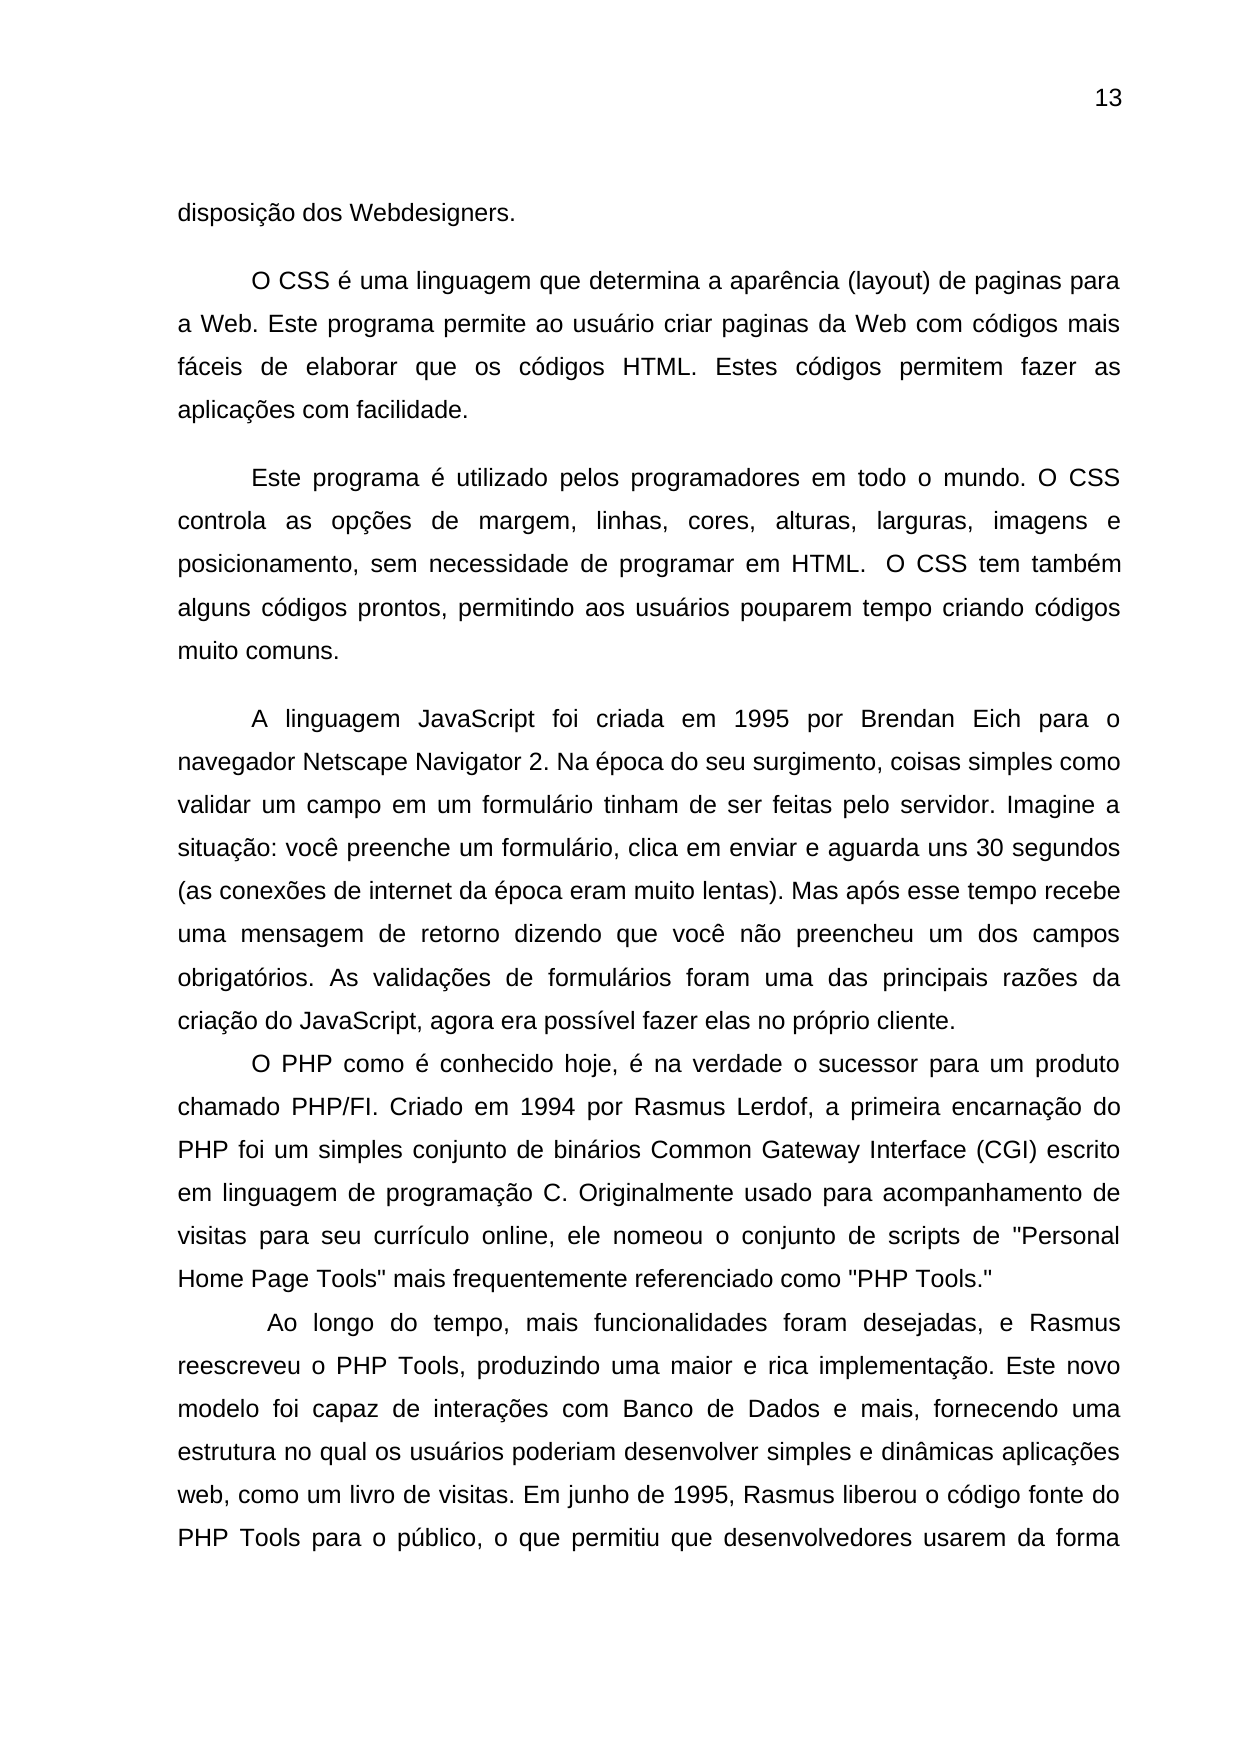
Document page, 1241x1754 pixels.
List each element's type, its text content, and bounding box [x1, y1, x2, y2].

text A linguagem JavaScript foi criada em 1995 por Brendan Eich para o navegador Netscape Navigator 2. Na época do seu surgimento, coisas simples como validar um campo em um formulário tinham de ser feitas pelo servidor. Imagine a situação: você preenche um formulário, clica em enviar e aguarda uns 30 segundos (as conexões de internet da época eram muito lentas). Mas após esse tempo recebe uma mensagem de retorno dizendo que você não preencheu um dos campos obrigatórios. As validações de formulários foram uma das principais razões da criação do JavaScript, agora era possível fazer elas no próprio cliente. [177, 704, 1122, 1034]
text O PHP como é conhecido hoje, é na verdade o sucessor para um produto chamado PHP/FI. Criado em 1994 por Rasmus Lerdof, a primeira encarnação do PHP foi um simples conjunto de binários Common Gateway Interface (CGI) escrito em linguagem de programação C. Originalmente usado para acompanhamento de visitas para seu currículo online, ele nomeou o conjunto de scripts de "Personal Home Page Tools" mais frequentemente referenciado como "PHP Tools." [177, 1049, 1122, 1293]
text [177, 198, 1122, 226]
text O CSS é uma linguagem que determina a aparência (layout) de paginas para a Web. Este programa permite ao usuário criar paginas da Web com códigos mais fáceis de elaborar que os códigos HTML. Estes códigos permitem fazer as aplicações com facilidade. [177, 266, 1122, 424]
text Este programa é utilizado pelos programadores em todo o mundo. O CSS controla as opções de margem, linhas, cores, alturas, larguras, imagens e posicionamento, sem necessidade de programar em HTML. O CSS tem também alguns códigos prontos, permitindo aos usuários pouparem tempo criando códigos muito comuns. [177, 463, 1122, 664]
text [177, 1308, 1122, 1552]
